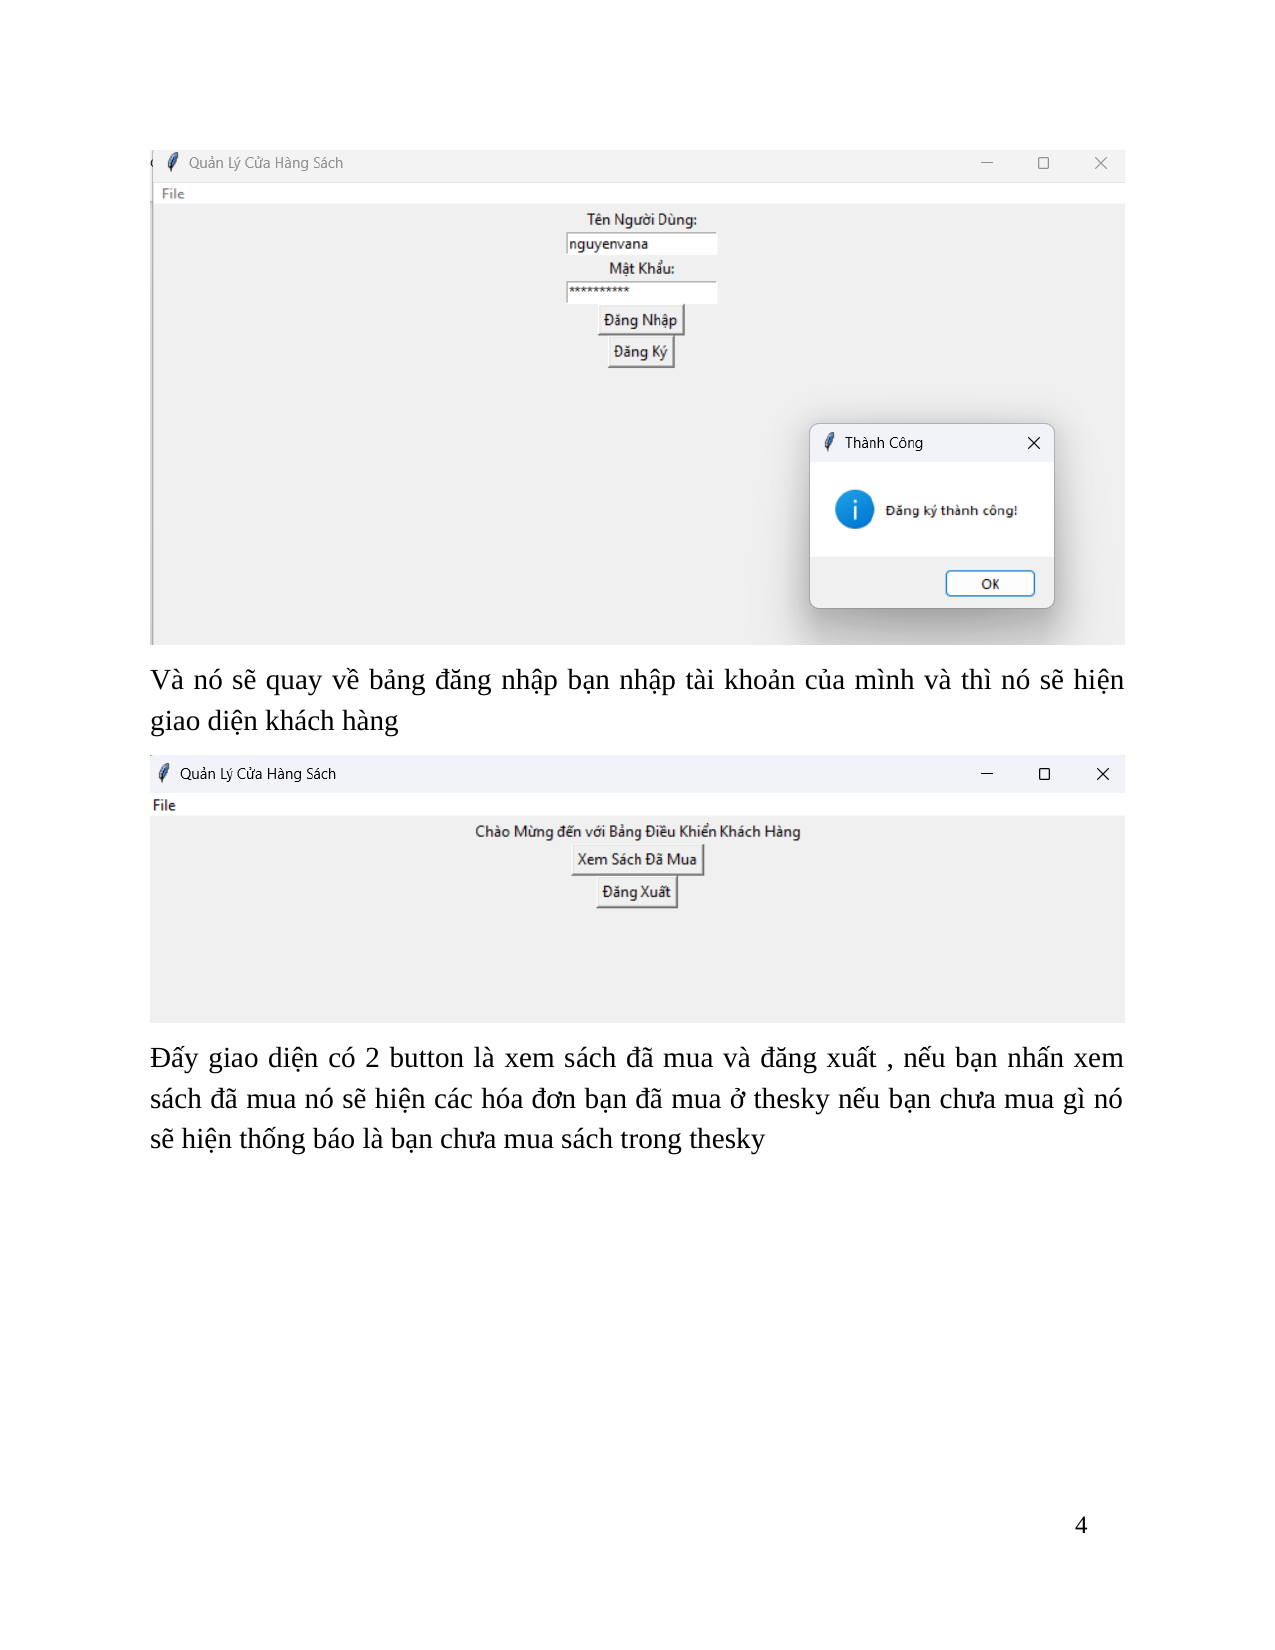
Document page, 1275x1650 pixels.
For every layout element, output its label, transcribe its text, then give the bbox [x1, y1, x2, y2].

text Đấy giao diện có 2 button là xem sách đã mua và đăng xuất , nếu bạn nhấn xem sách đã mua nó sẽ hiện các hóa đơn bạn đã mua ở thesky nếu bạn chưa mua gì nó sẽ hiện thống báo là bạn chưa mua sách trong thesky [150, 1041, 1125, 1154]
picture [150, 755, 1125, 1023]
picture [150, 150, 1125, 645]
text Và nó sẽ quay về bảng đăng nhập bạn nhập tài khoản của mình và thì nó sẽ hiện giao diện khách hàng [150, 662, 1125, 736]
